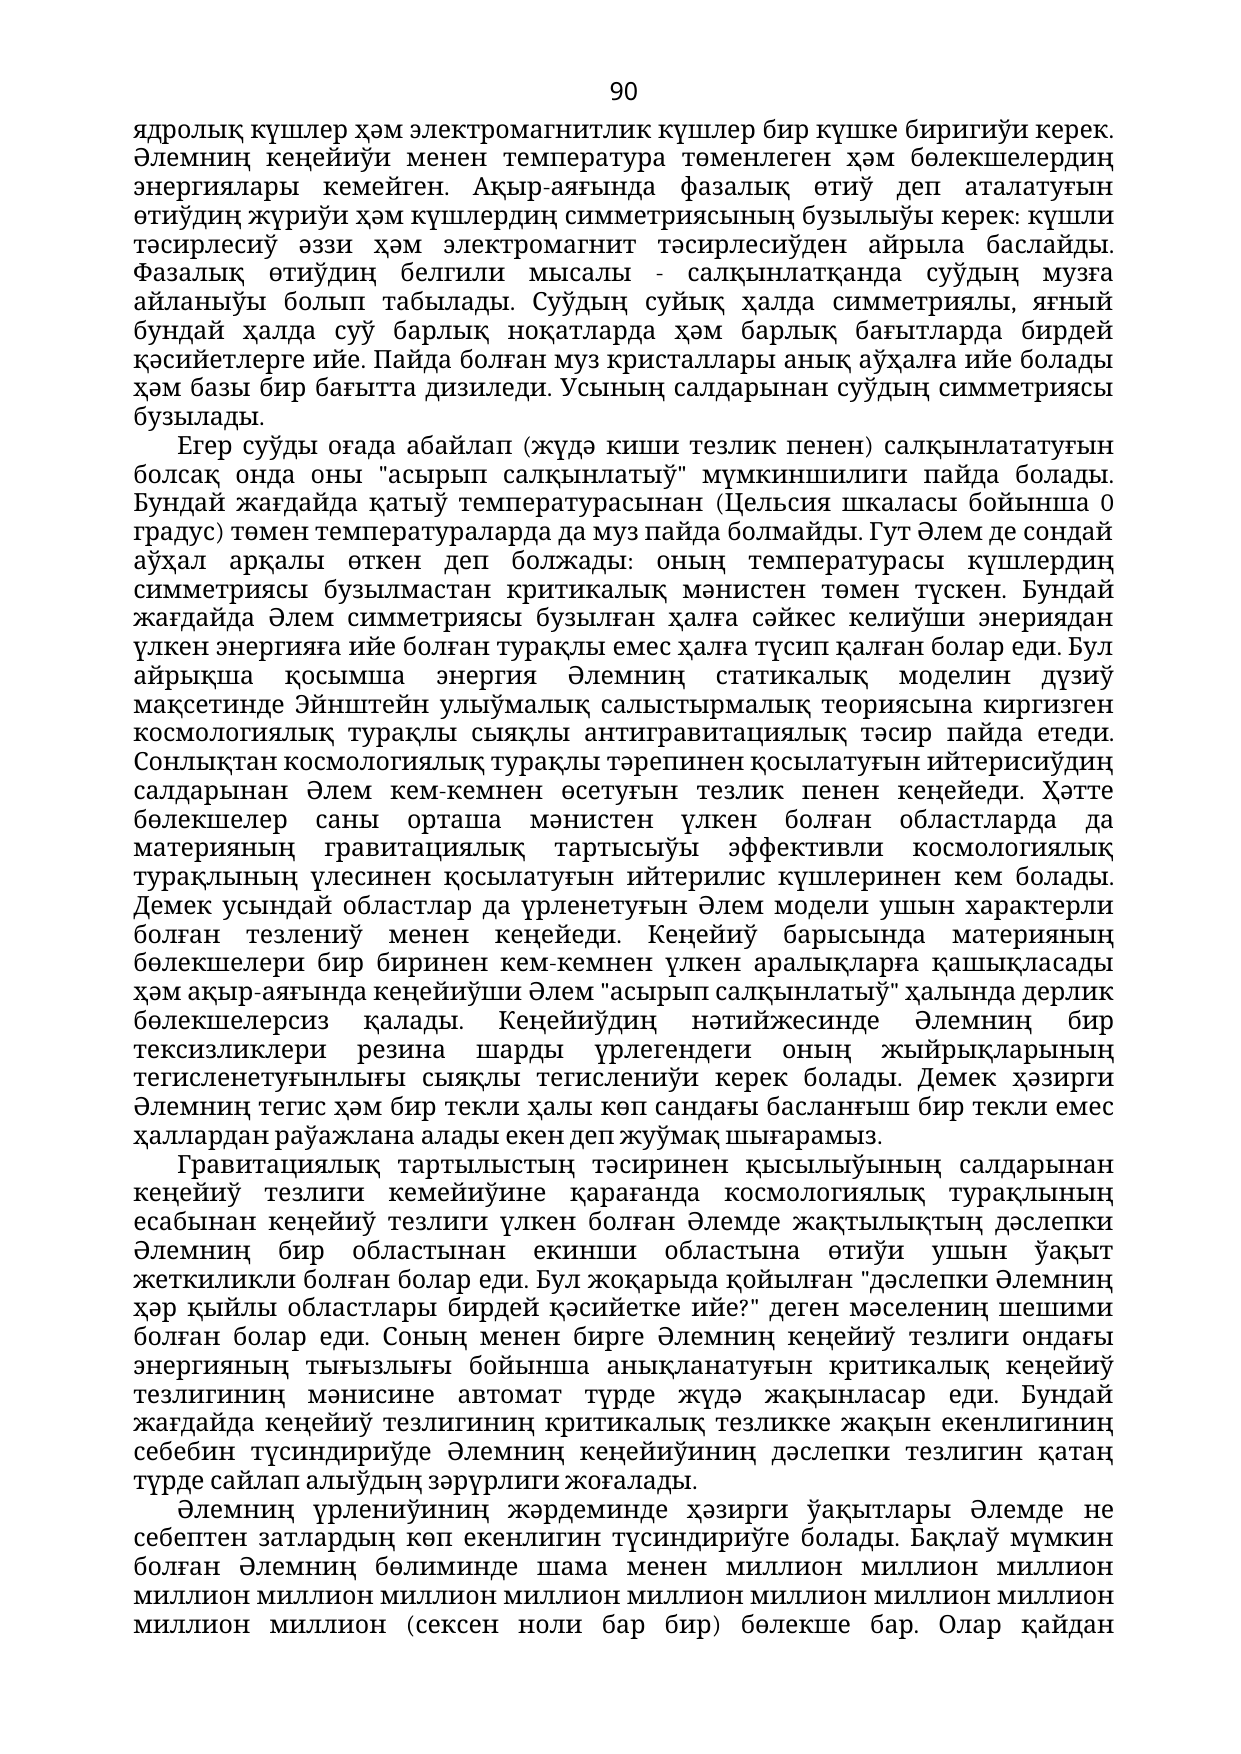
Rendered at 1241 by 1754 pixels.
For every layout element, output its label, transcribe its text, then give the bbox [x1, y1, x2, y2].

text Егер суўды оғада абайлап (жүдә киши тезлик пенен) салқынлататуғын болсақ онда оны "асырып салқынлатыў" мүмкиншилиги пайда болады. Бундай жағдайда қатыў температурасынан (Цельсия шкаласы бойынша 0 градус) төмен температураларда да муз пайда болмайды. Гут Әлем де сондай аўҳал арқалы өткен деп болжады: оның температурасы күшлердиң симметриясы бузылмастан критикалық мәнистен төмен түскен. Бундай жағдайда Әлем симметриясы бузылған ҳалға сәйкес келиўши энериядан үлкен энергияға ийе болған турақлы емес ҳалға түсип қалған болар еди. Бул айрықша қосымша энергия Әлемниң статикалық моделин дүзиў мақсетинде Эйнштейн улыўмалық салыстырмалық теориясына киргизген космологиялық турақлы сыяқлы антигравитациялық тәсир пайда етеди. Сонлықтан космологиялық турақлы тәрепинен қосылатуғын ийтерисиўдиң салдарынан Әлем кем-кемнен өсетуғын тезлик пенен кеңейеди. Ҳәтте бөлекшелер саны орташа мәнистен үлкен болған областларда да материяның гравитациялық тартысыўы эффективли космологиялық турақлының үлесинен қосылатуғын ийтерилис күшлеринен кем болады. Демек усындай областлар да үрленетуғын Әлем модели ушын характерли болған тезлениў менен кеңейеди. Кеңейиў барысында материяның бөлекшелери бир биринен кем-кемнен үлкен аралықларға қашықласады ҳәм ақыр-аяғында кеңейиўши Әлем "асырып салқынлатыў" ҳалында дерлик бөлекшелерсиз қалады. Кеңейиўдиң нәтийжесинде Әлемниң бир тексизликлери резина шарды үрлегендеги оның жыйрықларының тегисленетуғынлығы сыяқлы тегислениўи керек болады. Демек ҳәзирги Әлемниң тегис ҳәм бир текли ҳалы көп сандағы басланғыш бир текли емес ҳаллардан раўажлана алады екен деп жуўмақ шығарамыз. [133, 432, 1114, 1151]
text Гравитациялық тартылыстың тәсиринен қысылыўының салдарынан кеңейиў тезлиги кемейиўине қарағанда космологиялық турақлының есабынан кеңейиў тезлиги үлкен болған Әлемде жақтылықтың дәслепки Әлемниң бир областынан екинши областына өтиўи ушын ўақыт жеткиликли болған болар еди. Бул жоқарыда қойылған "дәслепки Әлемниң ҳәр қыйлы областлары бирдей қәсийетке ийе?" деген мәселениң шешими болған болар еди. Соның менен бирге Әлемниң кеңейиў тезлиги ондағы энергияның тығызлығы бойынша анықланатуғын критикалық кеңейиў тезлигиниң мәнисине автомат түрде жүдә жақынласар еди. Бундай жағдайда кеңейиў тезлигиниң критикалық тезликке жақын екенлигиниң себебин түсиндириўде Әлемниң кеңейиўиниң дәслепки тезлигин қатаң түрде сайлап алыўдың зәрүрлиги жоғалады. [133, 1151, 1114, 1496]
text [133, 1496, 1114, 1639]
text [133, 116, 1114, 432]
